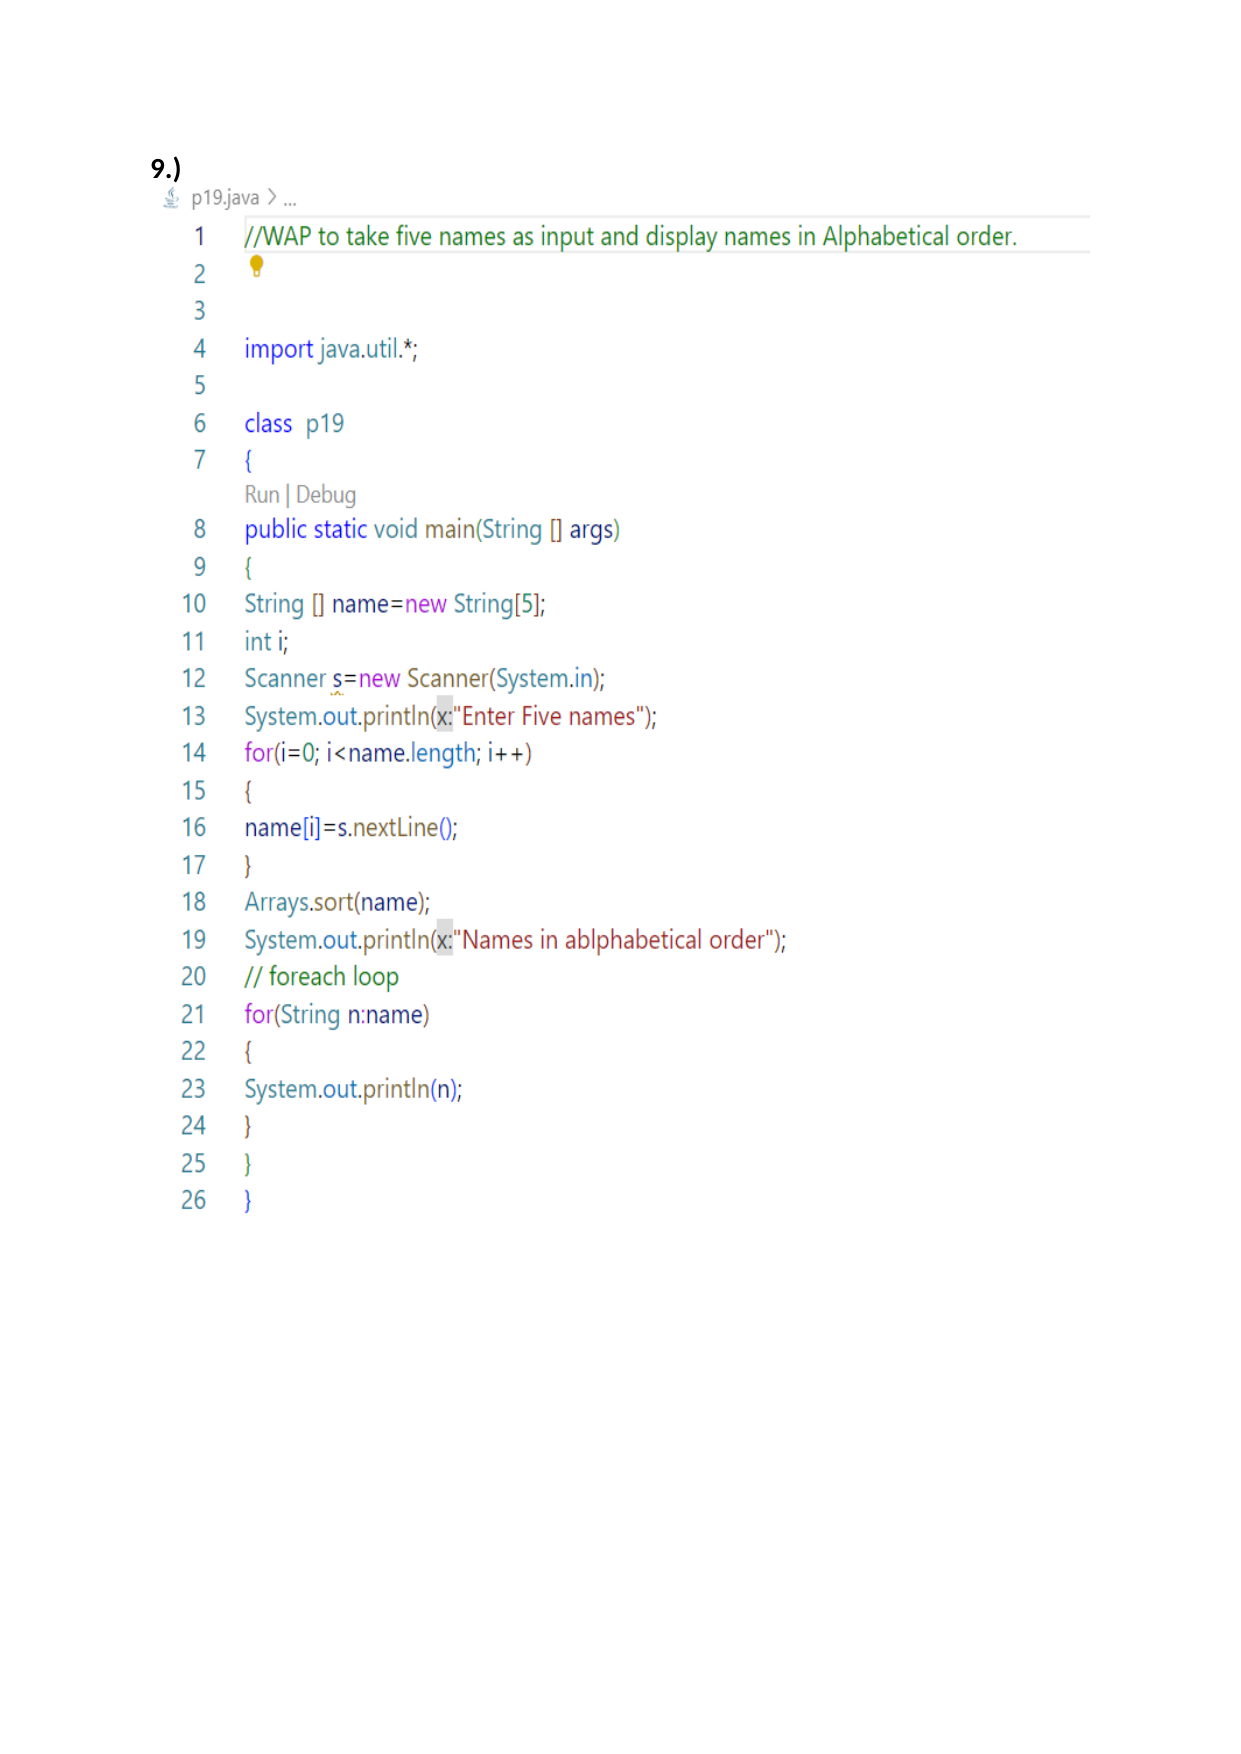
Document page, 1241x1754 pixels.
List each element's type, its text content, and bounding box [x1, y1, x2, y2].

text 9.) [150, 150, 1090, 187]
picture [150, 187, 1091, 1224]
